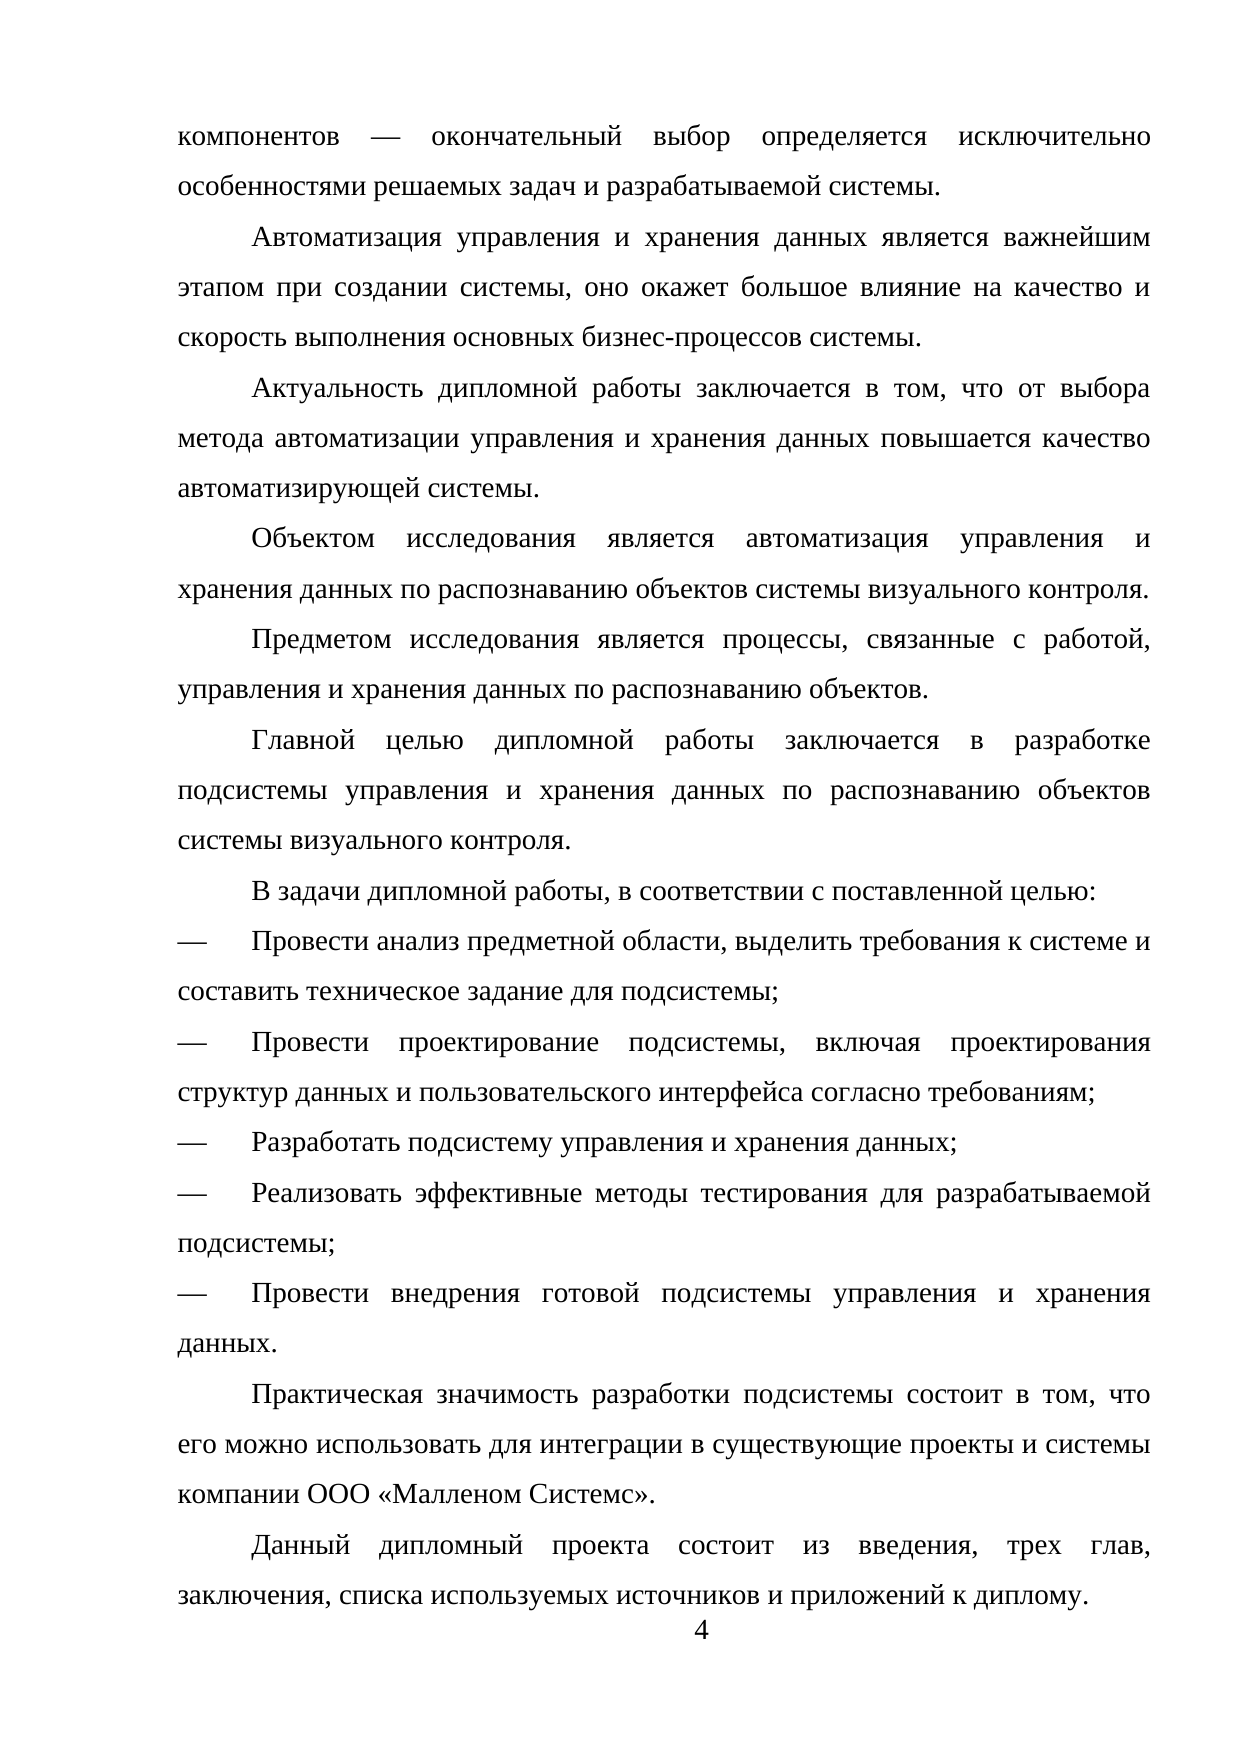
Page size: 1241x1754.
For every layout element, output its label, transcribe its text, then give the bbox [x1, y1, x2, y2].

text Актуальность дипломной работы заключается в том, что от выбора метода автоматизации управления и хранения данных повышается качество автоматизирующей системы. [177, 370, 1152, 504]
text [177, 118, 1152, 202]
list Разработать подсистему управления и хранения данных; [177, 1124, 1152, 1158]
list Реализовать эффективные методы тестирования для разрабатываемой подсистемы; [177, 1175, 1152, 1258]
list Провести анализ предметной области, выделить требования к системе и составить техническое задание для подсистемы; [177, 923, 1152, 1007]
text Автоматизация управления и хранения данных является важнейшим этапом при создании системы, оно окажет большое влияние на качество и скорость выполнения основных бизнес-процессов системы. [177, 219, 1152, 353]
list Провести проектирование подсистемы, включая проектирования структур данных и пользовательского интерфейса согласно требованиям; [177, 1024, 1152, 1108]
text Предметом исследования является процессы, связанные с работой, управления и хранения данных по распознаванию объектов. [177, 621, 1152, 705]
text Объектом исследования является автоматизация управления и хранения данных по распознаванию объектов системы визуального контроля. [177, 521, 1152, 604]
list Данный дипломный проекта состоит из введения, трех глав, заключения, списка используемых источников и приложений к диплому. [177, 1527, 1152, 1611]
list Провести внедрения готовой подсистемы управления и хранения данных. [177, 1275, 1152, 1359]
list Практическая значимость разработки подсистемы состоит в том, что его можно использовать для интеграции в существующие проекты и системы компании ООО «Малленом Системс». [177, 1376, 1152, 1510]
text В задачи дипломной работы, в соответствии с поставленной целью: [177, 873, 1152, 906]
text Главной целью дипломной работы заключается в разработке подсистемы управления и хранения данных по распознаванию объектов системы визуального контроля. [177, 722, 1152, 856]
